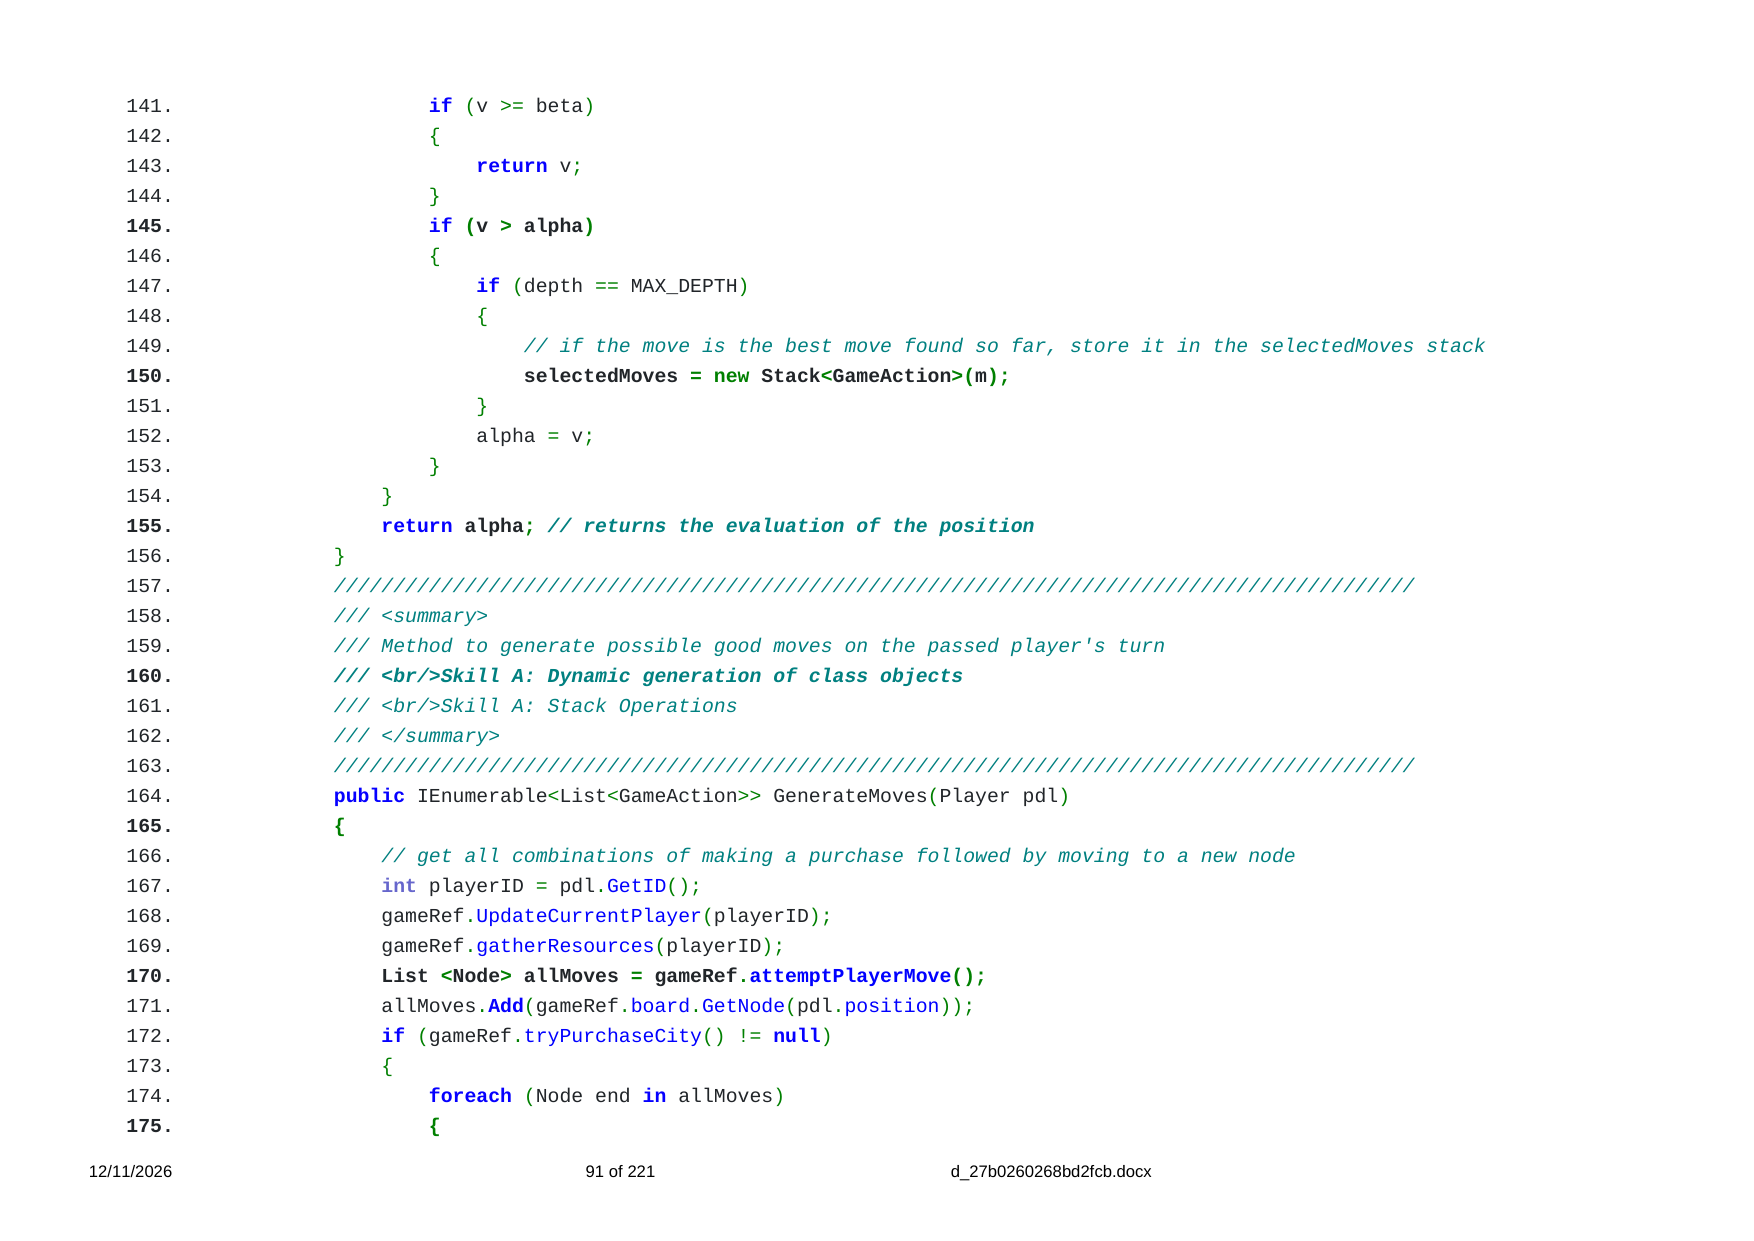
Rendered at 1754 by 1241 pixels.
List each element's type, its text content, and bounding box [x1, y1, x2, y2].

list { [126, 809, 1665, 839]
list /// </summary> [126, 719, 1665, 749]
list { [126, 1109, 1665, 1139]
list allMoves.Add(gameRef.board.GetNode(pdl.position)); [126, 989, 1665, 1019]
list // if the move is the best move found so far, store it in the selectedMoves stack [126, 329, 1665, 359]
list if (gameRef.tryPurchaseCity() != null) [126, 1019, 1665, 1049]
list return v; [126, 149, 1665, 179]
list } [126, 449, 1665, 479]
list /////////////////////////////////////////////////////////////////////////////////////////// [126, 569, 1665, 599]
list } [126, 389, 1665, 419]
list return alpha; // returns the evaluation of the position [126, 509, 1665, 539]
list } [126, 479, 1665, 509]
list int playerID = pdl.GetID(); [126, 869, 1665, 899]
list selectedMoves = new Stack<GameAction>(m); [126, 359, 1665, 389]
list } [126, 539, 1665, 569]
list { [126, 1049, 1665, 1079]
list public IEnumerable<List<GameAction>> GenerateMoves(Player pdl) [126, 779, 1665, 809]
list { [126, 299, 1665, 329]
list /// <br/>Skill A: Stack Operations [126, 689, 1665, 719]
list List <Node> allMoves = gameRef.attemptPlayerMove(); [126, 959, 1665, 989]
list /////////////////////////////////////////////////////////////////////////////////////////// [126, 749, 1665, 779]
list gameRef.UpdateCurrentPlayer(playerID); [126, 899, 1665, 929]
list alpha = v; [126, 419, 1665, 449]
list /// Method to generate possible good moves on the passed player's turn [126, 629, 1665, 659]
list if (v > alpha) [126, 209, 1665, 239]
list if (depth == MAX_DEPTH) [126, 269, 1665, 299]
list } [126, 179, 1665, 209]
list /// <summary> [126, 599, 1665, 629]
list { [126, 119, 1665, 149]
list // get all combinations of making a purchase followed by moving to a new node [126, 839, 1665, 869]
list { [126, 239, 1665, 269]
list /// <br/>Skill A: Dynamic generation of class objects [126, 659, 1665, 689]
list if (v >= beta) [126, 89, 1665, 119]
list gameRef.gatherResources(playerID); [126, 929, 1665, 959]
list foreach (Node end in allMoves) [126, 1079, 1665, 1109]
